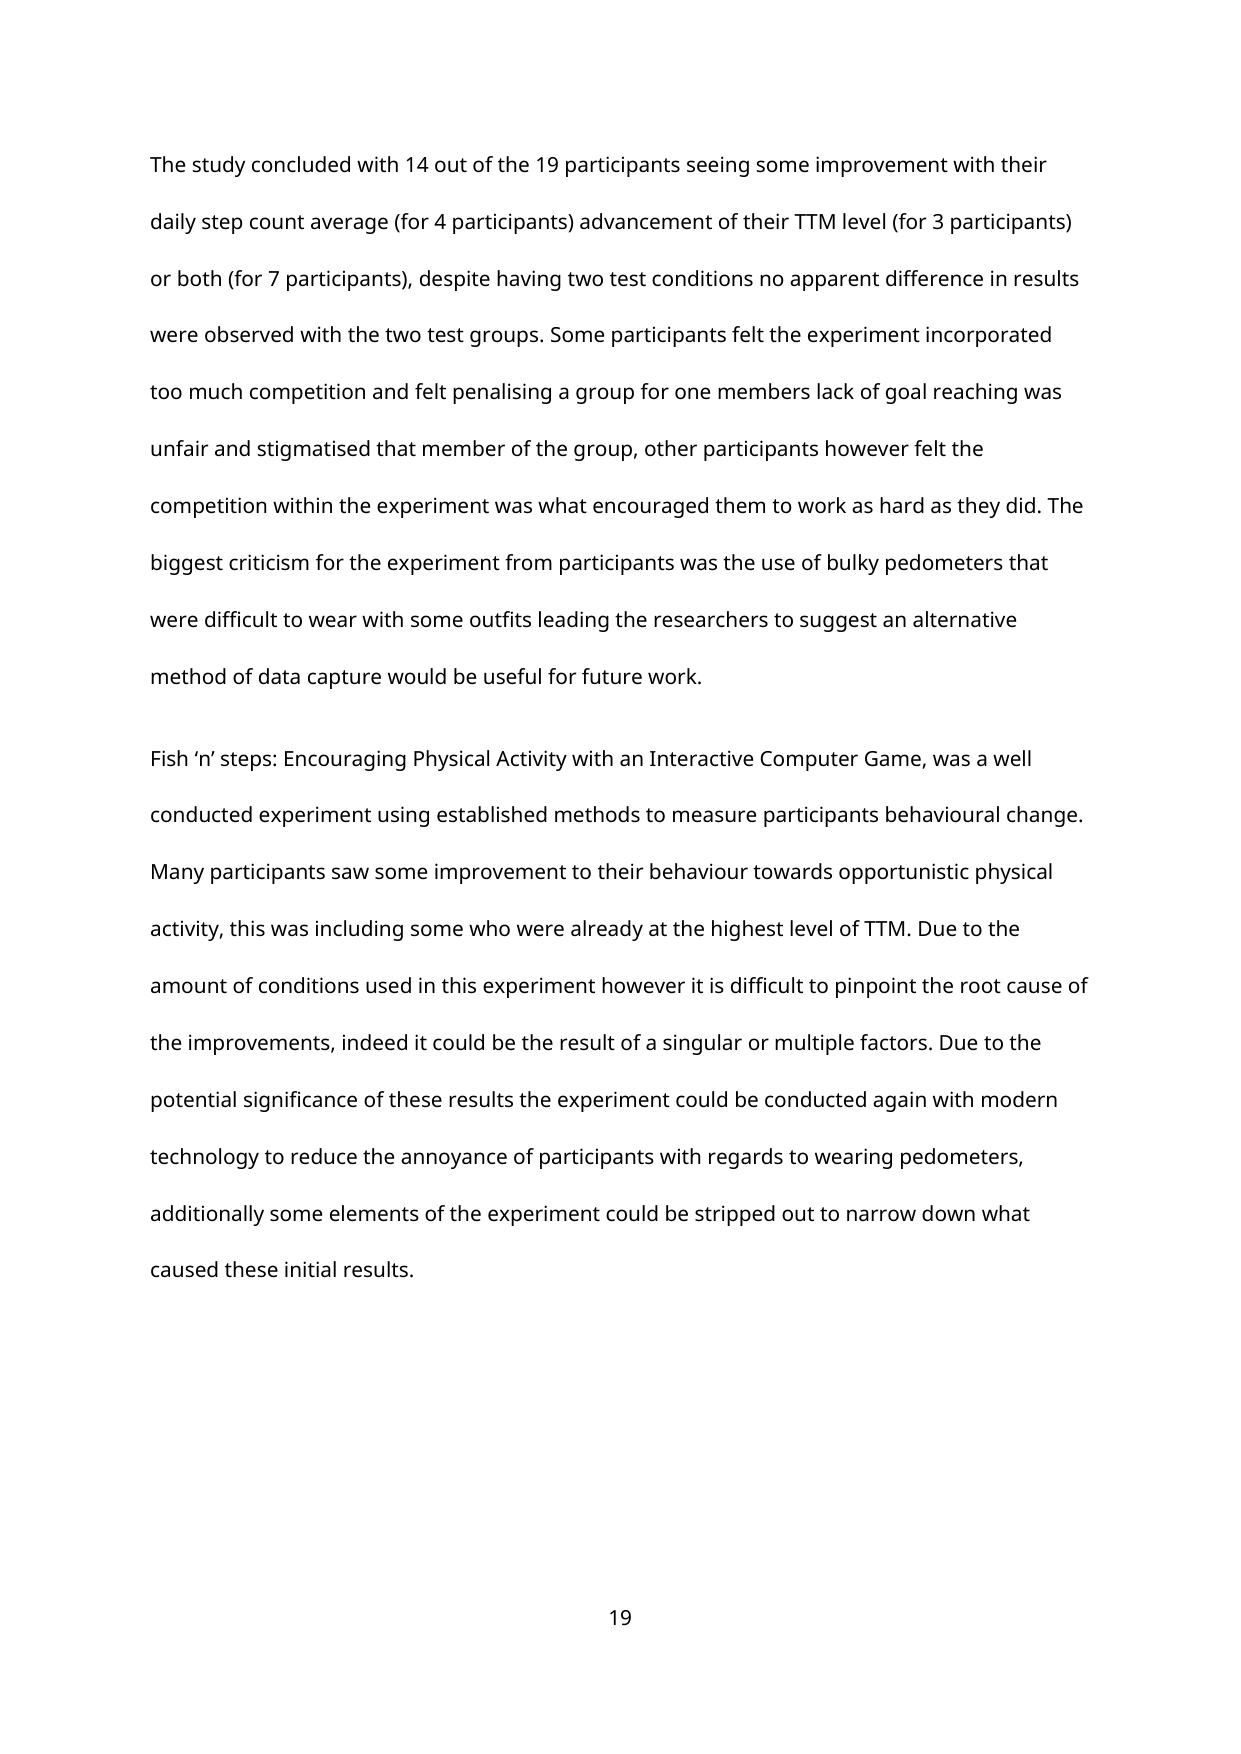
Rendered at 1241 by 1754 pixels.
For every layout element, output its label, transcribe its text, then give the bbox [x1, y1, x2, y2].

text Fish ‘n’ steps: Encouraging Physical Activity with an Interactive Computer Game, was a well conducted experiment using established methods to measure participants behavioural change. Many participants saw some improvement to their behaviour towards opportunistic physical activity, this was including some who were already at the highest level of TTM. Due to the amount of conditions used in this experiment however it is difficult to pinpoint the root cause of the improvements, indeed it could be the result of a singular or multiple factors. Due to the potential significance of these results the experiment could be conducted again with modern technology to reduce the annoyance of participants with regards to wearing pedometers, additionally some elements of the experiment could be stripped out to narrow down what caused these initial results. [150, 744, 1090, 1284]
text The study concluded with 14 out of the 19 participants seeing some improvement with their daily step count average (for 4 participants) advancement of their TTM level (for 3 participants) or both (for 7 participants), despite having two test conditions no apparent difference in results were observed with the two test groups. Some participants felt the experiment incorporated too much competition and felt penalising a group for one members lack of goal reaching was unfair and stigmatised that member of the group, other participants however felt the competition within the experiment was what encouraged them to work as hard as they did. The biggest criticism for the experiment from participants was the use of bulky pedometers that were difficult to wear with some outfits leading the researchers to suggest an alternative method of data capture would be useful for future work. [150, 150, 1090, 690]
